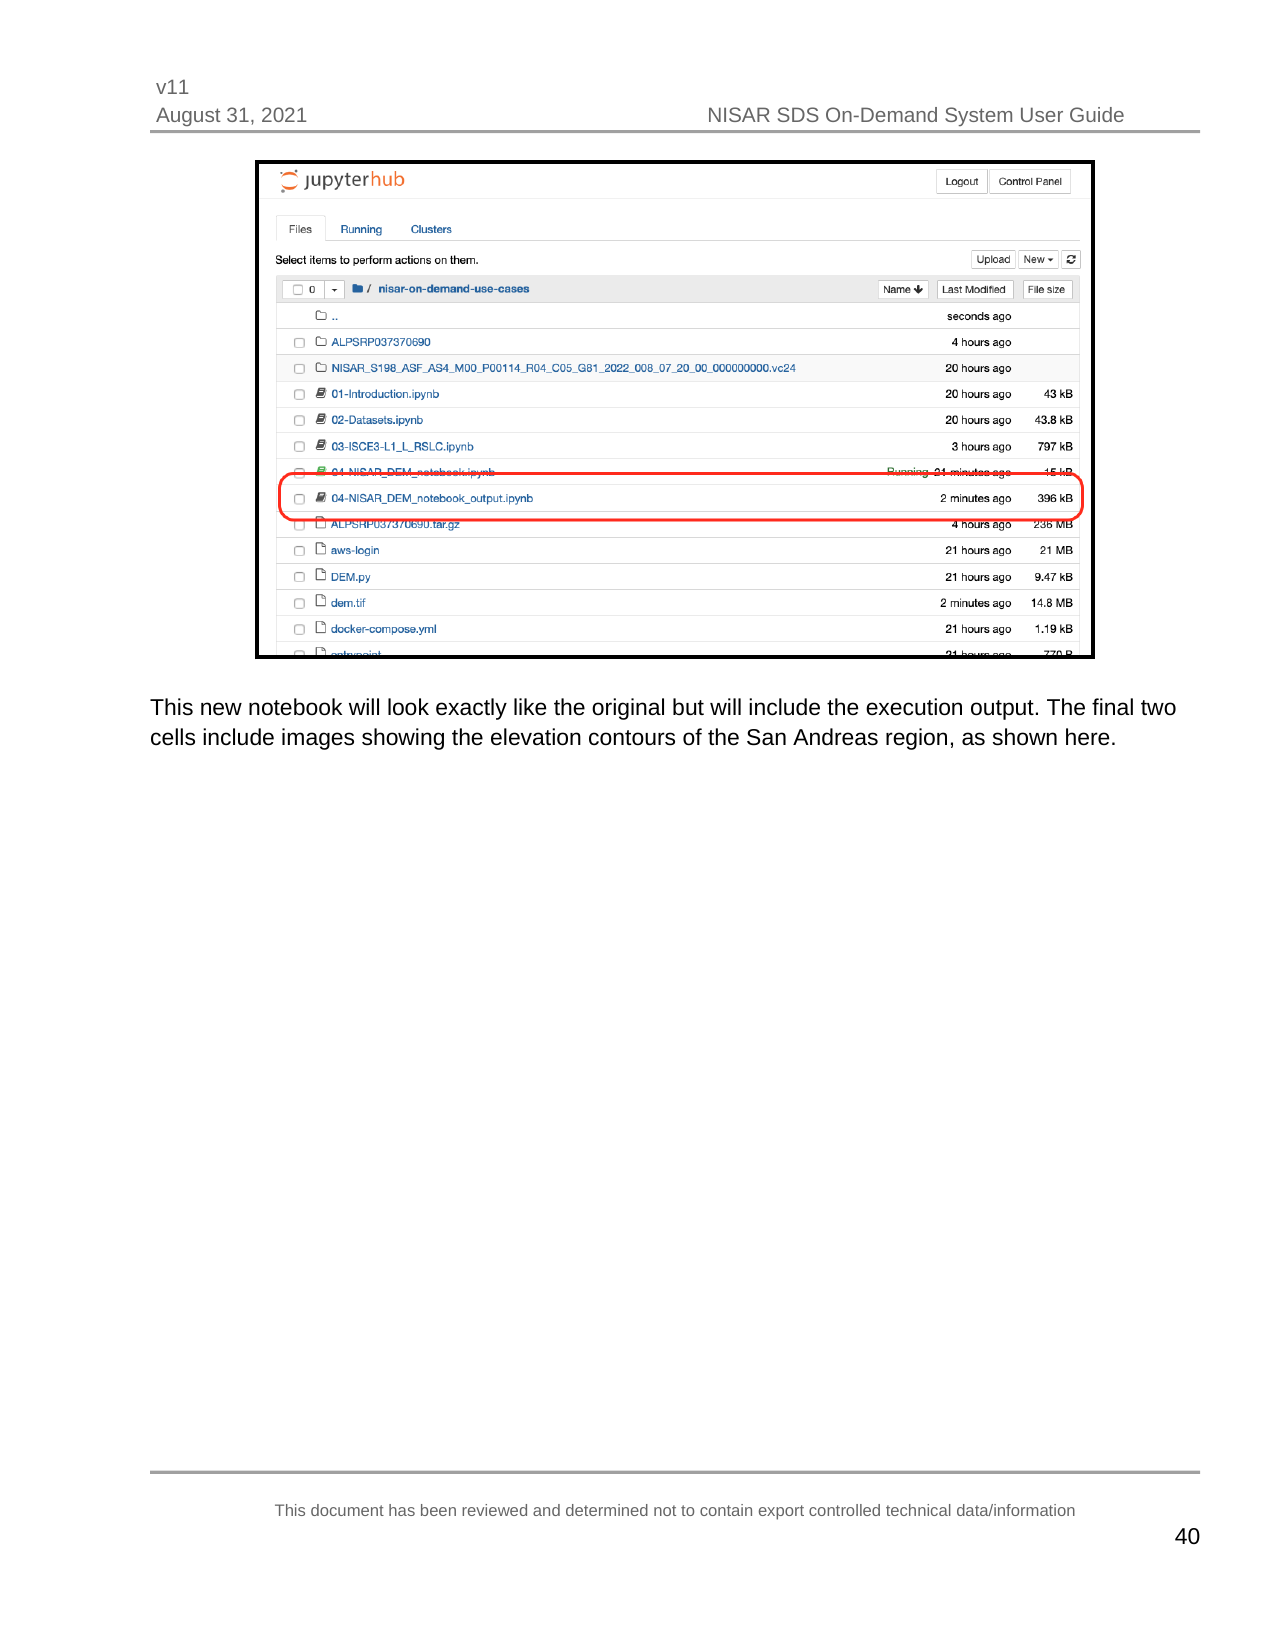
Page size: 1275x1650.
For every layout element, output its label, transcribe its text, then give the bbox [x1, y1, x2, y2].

picture [259, 164, 1091, 655]
text This new notebook will look exactly like the original but will include the execution output. The final two cells include images showing the elevation contours of the San Andreas region, as shown here. [150, 693, 1200, 750]
